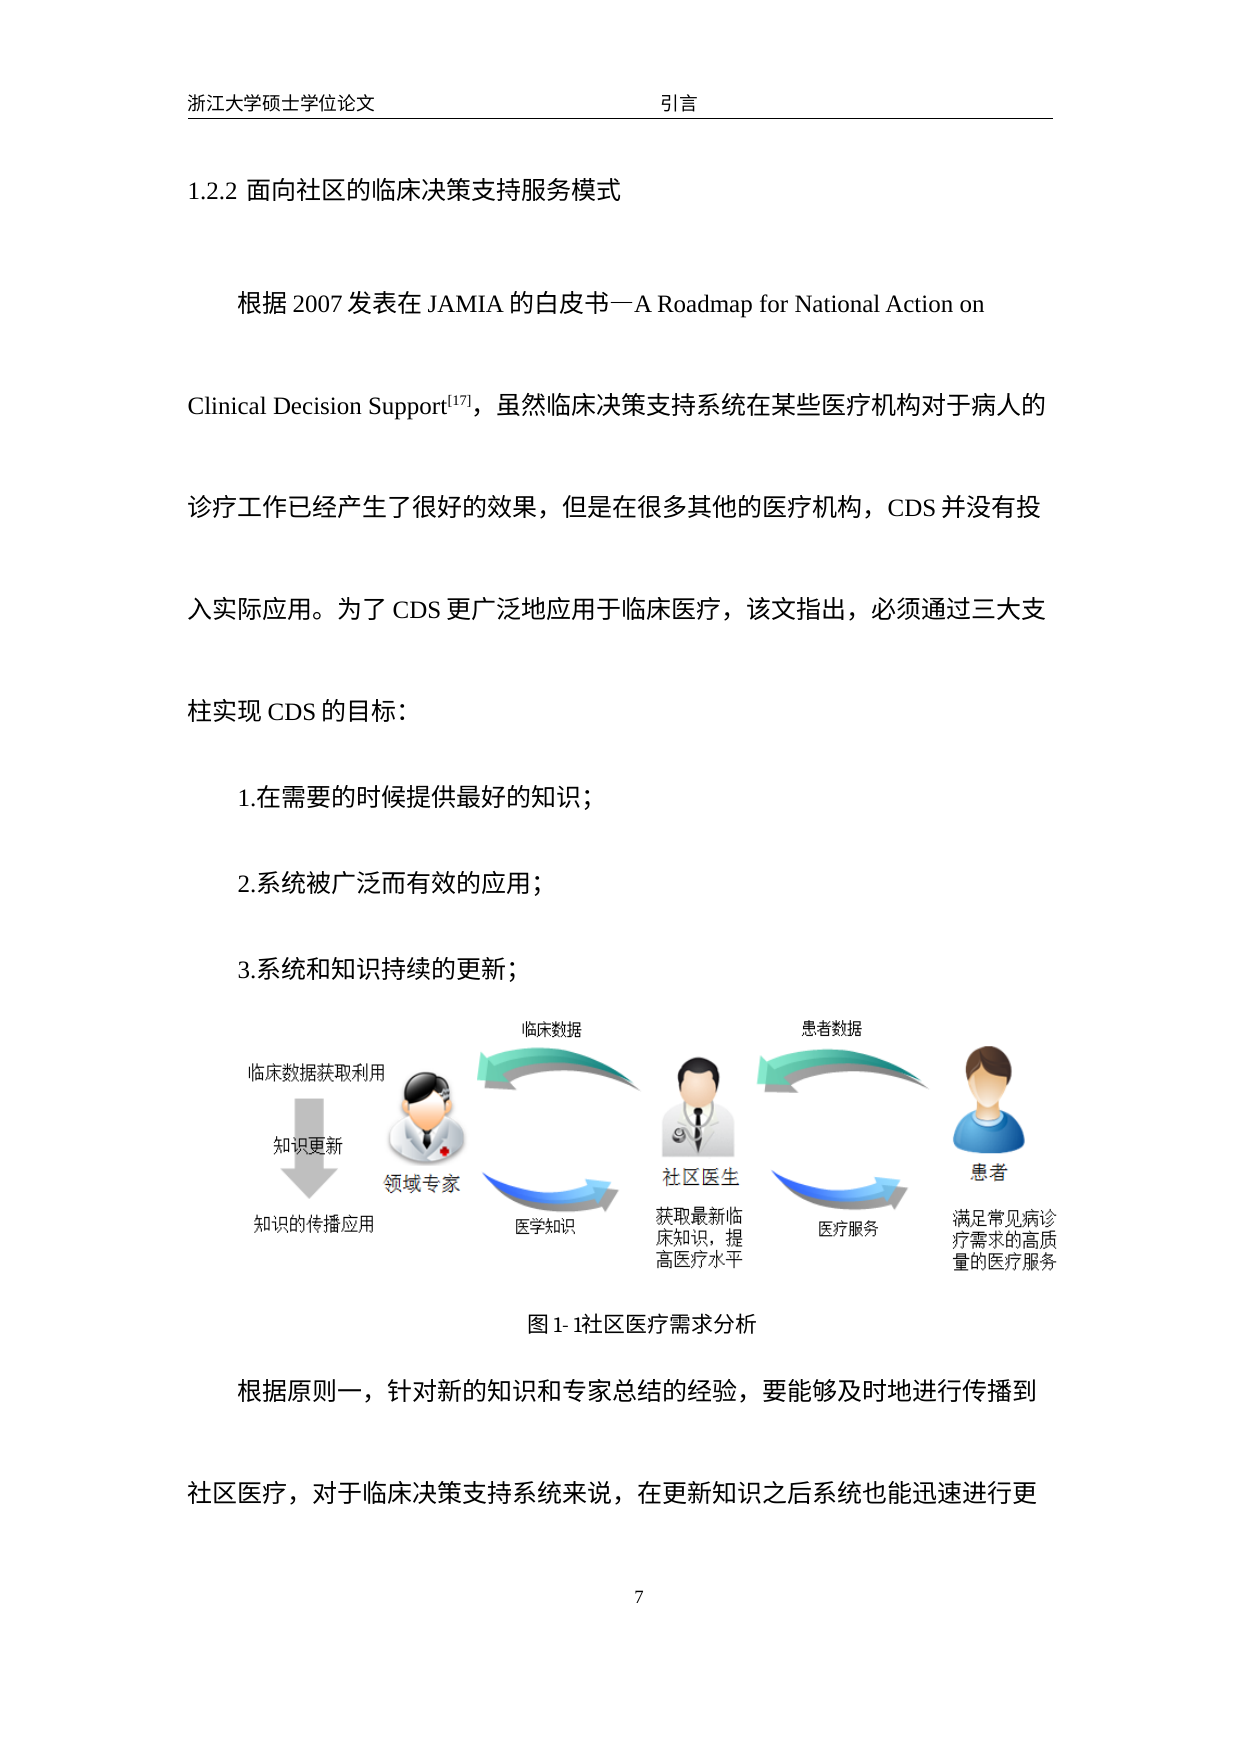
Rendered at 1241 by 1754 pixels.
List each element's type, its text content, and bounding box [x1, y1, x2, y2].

text 1.在需要的时候提供最好的知识； [187, 762, 1053, 829]
text 根据2007发表在JAMIA的白皮书—A Roadmap for National Action on Clinical Decision Support[17]，虽然临床决策支持系统在某些医疗机构对于病人的诊疗工作已经产生了很好的效果，但是在很多其他的医疗机构，CDS并没有投入实际应用。为了CDS更广泛地应用于临床医疗，该文指出，必须通过三大支柱实现CDS的目标： [187, 268, 1053, 743]
picture [237, 1019, 1066, 1283]
text 图1- 1社区医疗需求分析 [187, 1306, 1053, 1340]
text 2.系统被广泛而有效的应用； [187, 848, 1053, 916]
subtitle 面向社区的临床决策支持服务模式 [187, 155, 1053, 223]
text 3.系统和知识持续的更新； [187, 934, 1053, 1002]
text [187, 1356, 1053, 1525]
